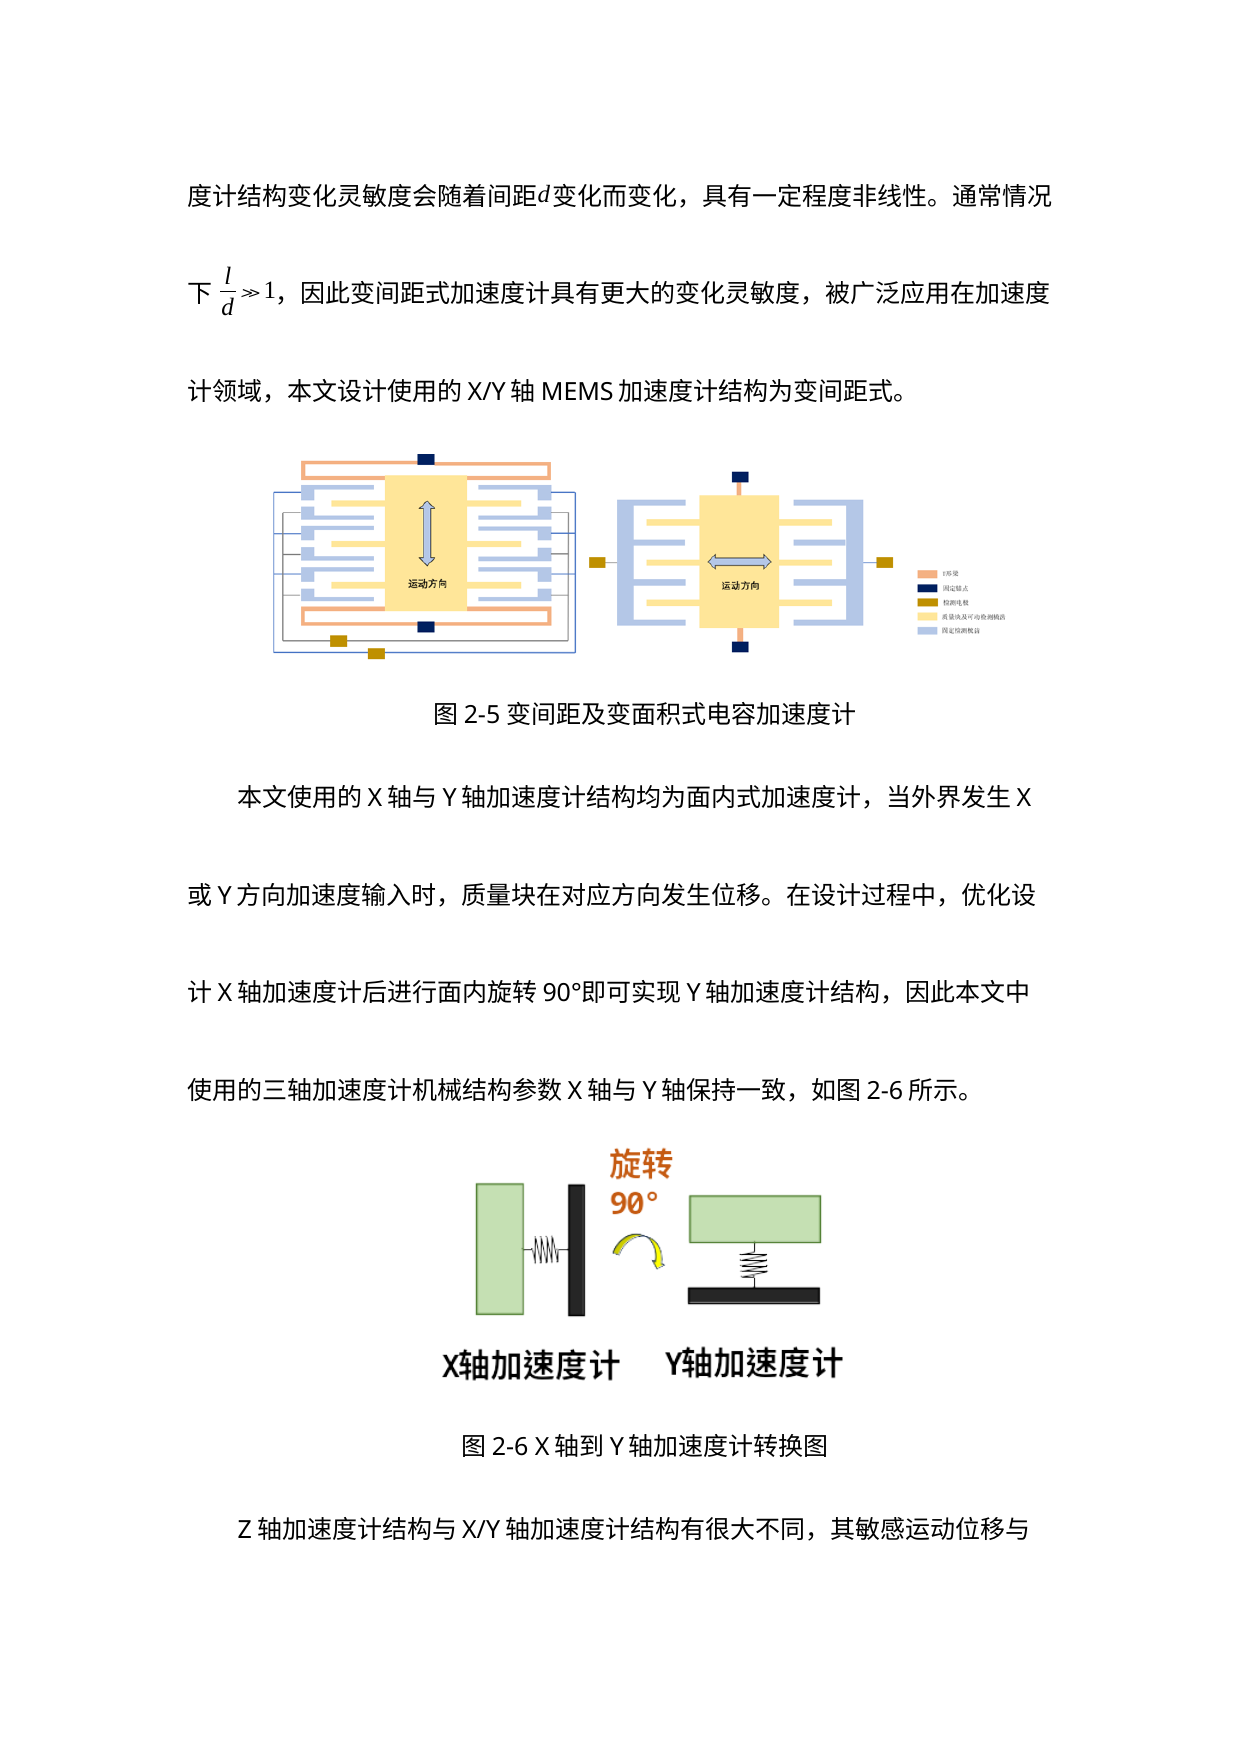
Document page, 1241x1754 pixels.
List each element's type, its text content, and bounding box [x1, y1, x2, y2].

text 图2-6 X轴到Y轴加速度计转换图 [187, 1412, 1053, 1477]
picture [268, 440, 1016, 662]
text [187, 1495, 1053, 1560]
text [187, 162, 1053, 422]
text 本文使用的X轴与Y轴加速度计结构均为面内式加速度计，当外界发生X或Y方向加速度输入时，质量块在对应方向发生位移。在设计过程中，优化设计X轴加速度计后进行面内旋转90°即可实现Y轴加速度计结构，因此本文中使用的三轴加速度计机械结构参数X轴与Y轴保持一致，如图2-6所示。 [187, 763, 1053, 1121]
text 图2-5 变间距及变面积式电容加速度计 [187, 680, 1053, 745]
